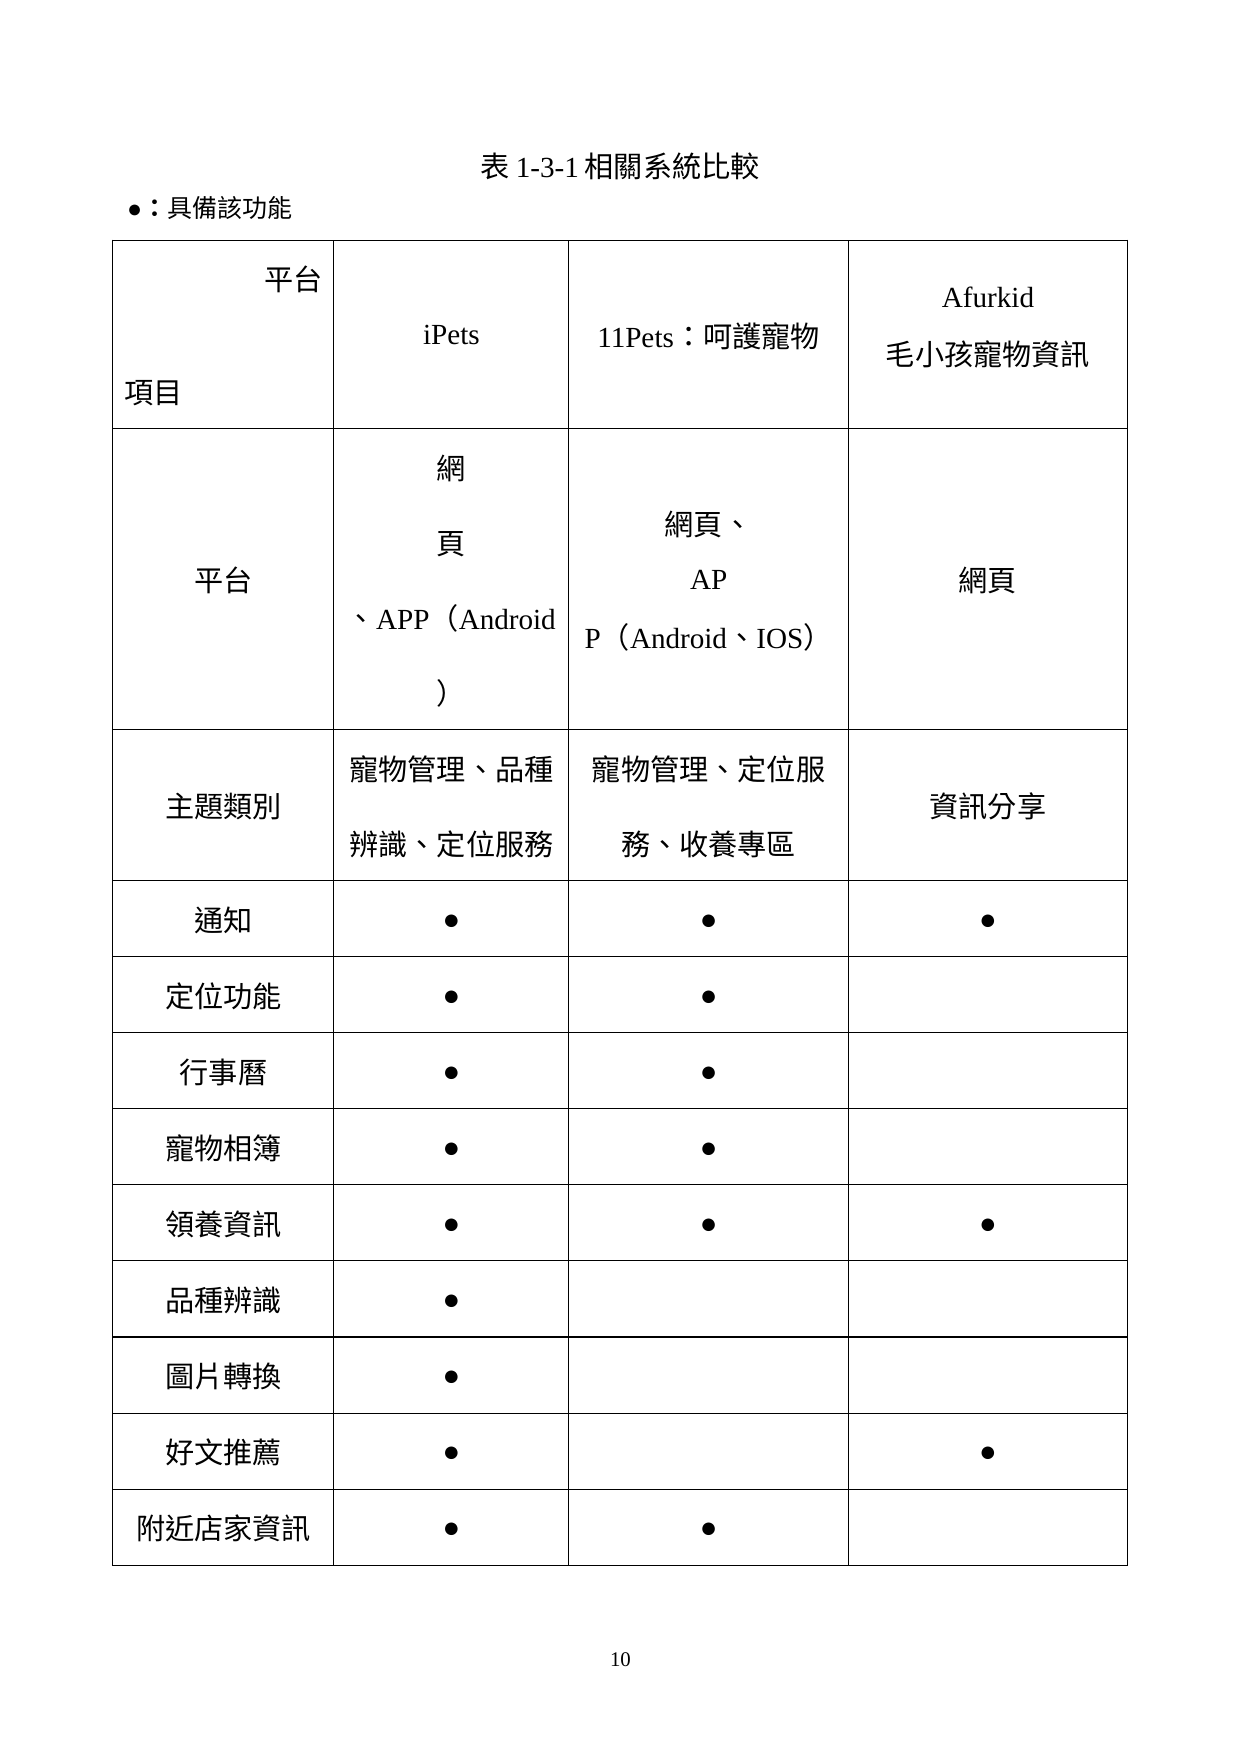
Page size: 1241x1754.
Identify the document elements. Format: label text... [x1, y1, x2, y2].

table_cell ● [334, 1185, 568, 1260]
table_cell 網頁、 APP（Android、IOS） [569, 429, 848, 729]
table_cell 定位功能 [113, 957, 333, 1032]
table_header 11Pets：呵護寵物 [569, 241, 848, 428]
table_cell ● [849, 881, 1127, 956]
table_cell ● [569, 1033, 848, 1108]
table_cell ● [849, 1414, 1127, 1488]
table_cell 主題類別 [113, 730, 333, 880]
table_cell ● [334, 957, 568, 1032]
table_cell ● [569, 1490, 848, 1564]
table_cell ● [569, 1109, 848, 1184]
table_cell ● [334, 1414, 568, 1488]
table_header Afurkid 毛小孩寵物資訊 [849, 241, 1127, 428]
table_cell ● [849, 1185, 1127, 1260]
table_cell ● [569, 957, 848, 1032]
table_cell 寵物管理、定位服務、收養專區 [569, 730, 848, 880]
table_cell ● [334, 1490, 568, 1564]
table_cell 通知 [113, 881, 333, 956]
table_cell [849, 1261, 1127, 1336]
table_cell [569, 1261, 848, 1336]
table_cell ● [334, 1261, 568, 1336]
table_cell 圖片轉換 [113, 1338, 333, 1412]
table_cell ● [334, 1033, 568, 1108]
table_cell [569, 1414, 848, 1488]
table_cell 行事曆 [113, 1033, 333, 1108]
table_cell [849, 1033, 1127, 1108]
table_cell [849, 1338, 1127, 1412]
table_cell 領養資訊 [113, 1185, 333, 1260]
table_cell 平台 [113, 429, 333, 729]
table_cell [849, 1490, 1127, 1564]
table_cell ● [334, 1338, 568, 1412]
table_cell 資訊分享 [849, 730, 1127, 880]
text 表1-3-1相關系統比較 [118, 127, 1122, 202]
table_cell 網頁 [849, 429, 1127, 729]
table_header 平台 項目 [113, 241, 333, 428]
table_cell ● [334, 1109, 568, 1184]
table_cell [849, 957, 1127, 1032]
table_cell ● [569, 1185, 848, 1260]
table_cell [569, 1338, 848, 1412]
table_cell 寵物管理、品種辨識、定位服務 [334, 730, 568, 880]
table_cell ● [569, 881, 848, 956]
table_cell ● [334, 881, 568, 956]
table_header iPets [334, 241, 568, 428]
table_cell 寵物相簿 [113, 1109, 333, 1184]
table_cell 好文推薦 [113, 1414, 333, 1488]
table_cell 網頁、APP（Android） [334, 429, 568, 729]
table_cell [849, 1109, 1127, 1184]
table_cell 品種辨識 [113, 1261, 333, 1336]
table_cell 附近店家資訊 [113, 1490, 333, 1564]
